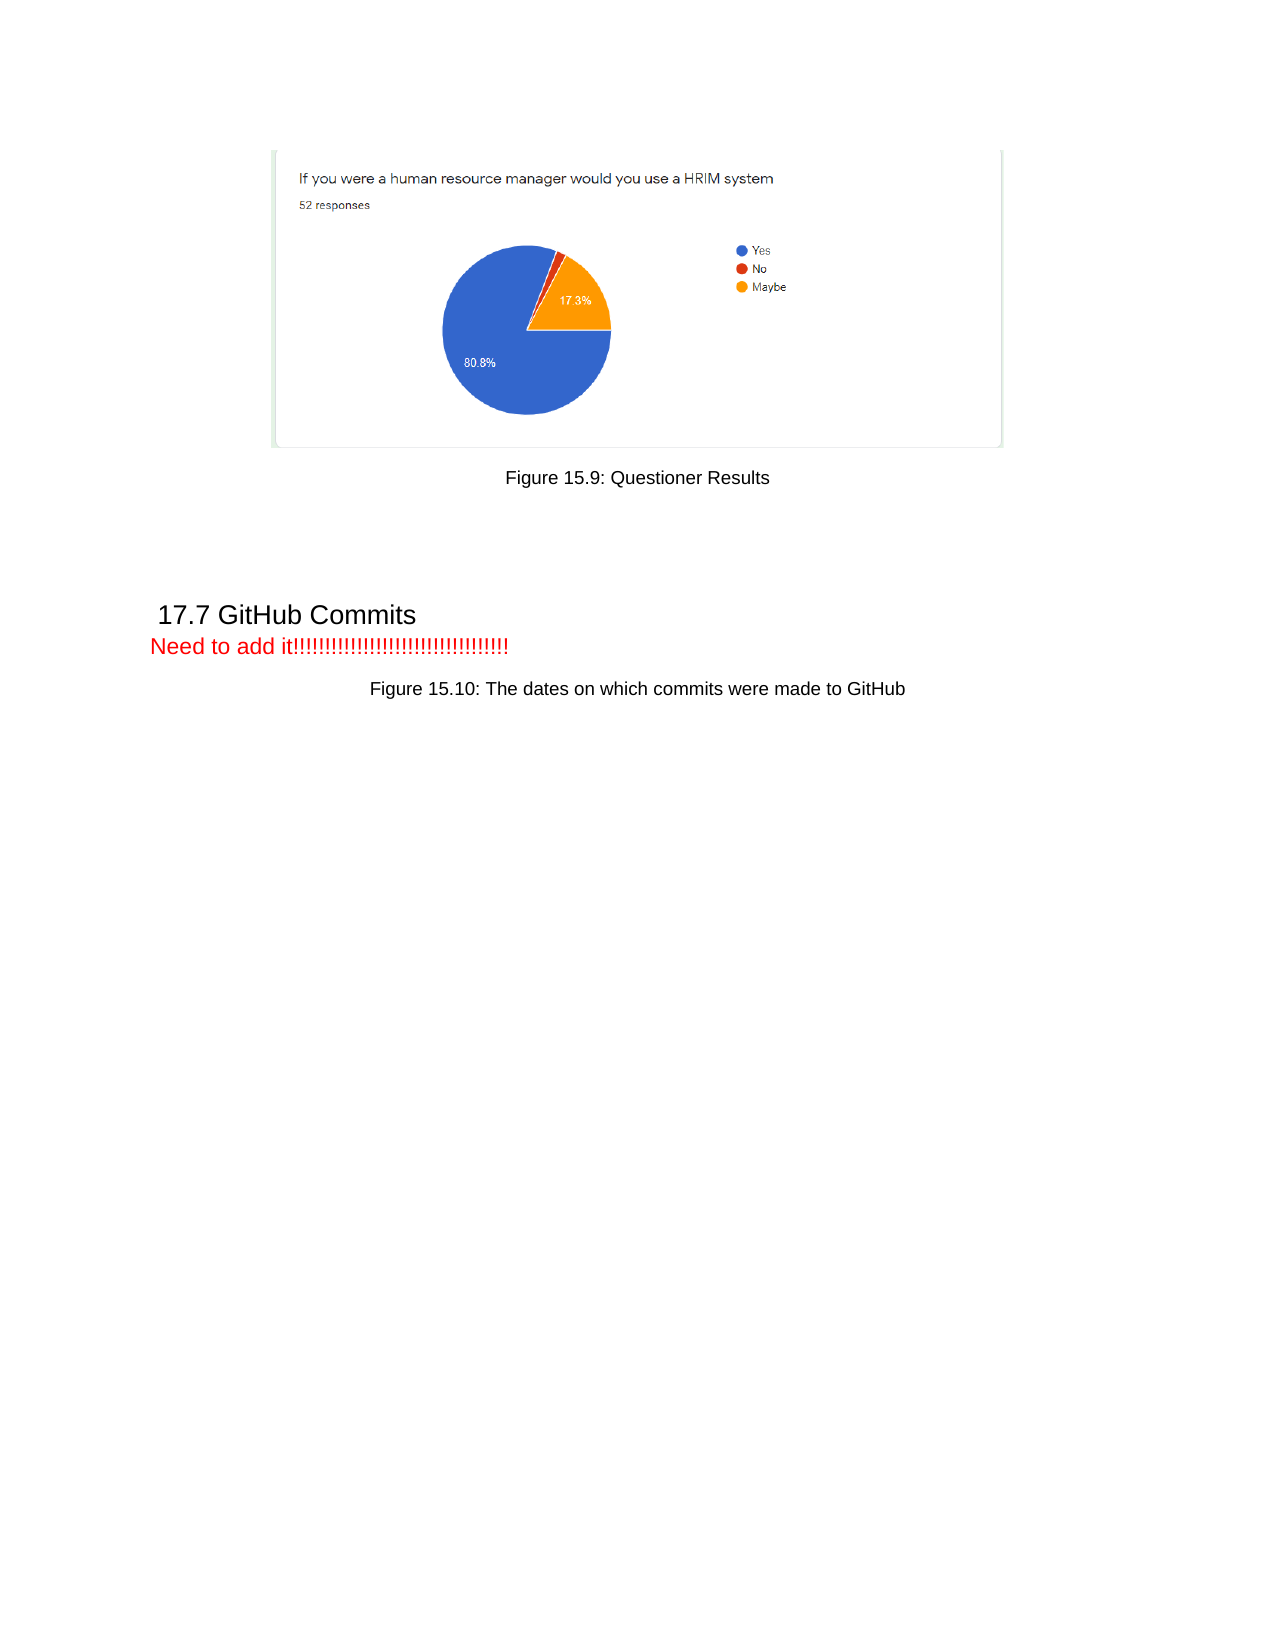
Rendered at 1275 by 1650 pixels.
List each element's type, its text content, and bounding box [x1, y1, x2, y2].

text Need to add it!!!!!!!!!!!!!!!!!!!!!!!!!!!!!!!!!! [150, 633, 1125, 659]
text Figure 15.9: Questioner Results [150, 467, 1125, 488]
picture [271, 150, 1004, 448]
subtitle 17.7 GitHub Commits [150, 599, 1125, 631]
text Figure 15.10: The dates on which commits were made to GitHub [150, 678, 1125, 700]
